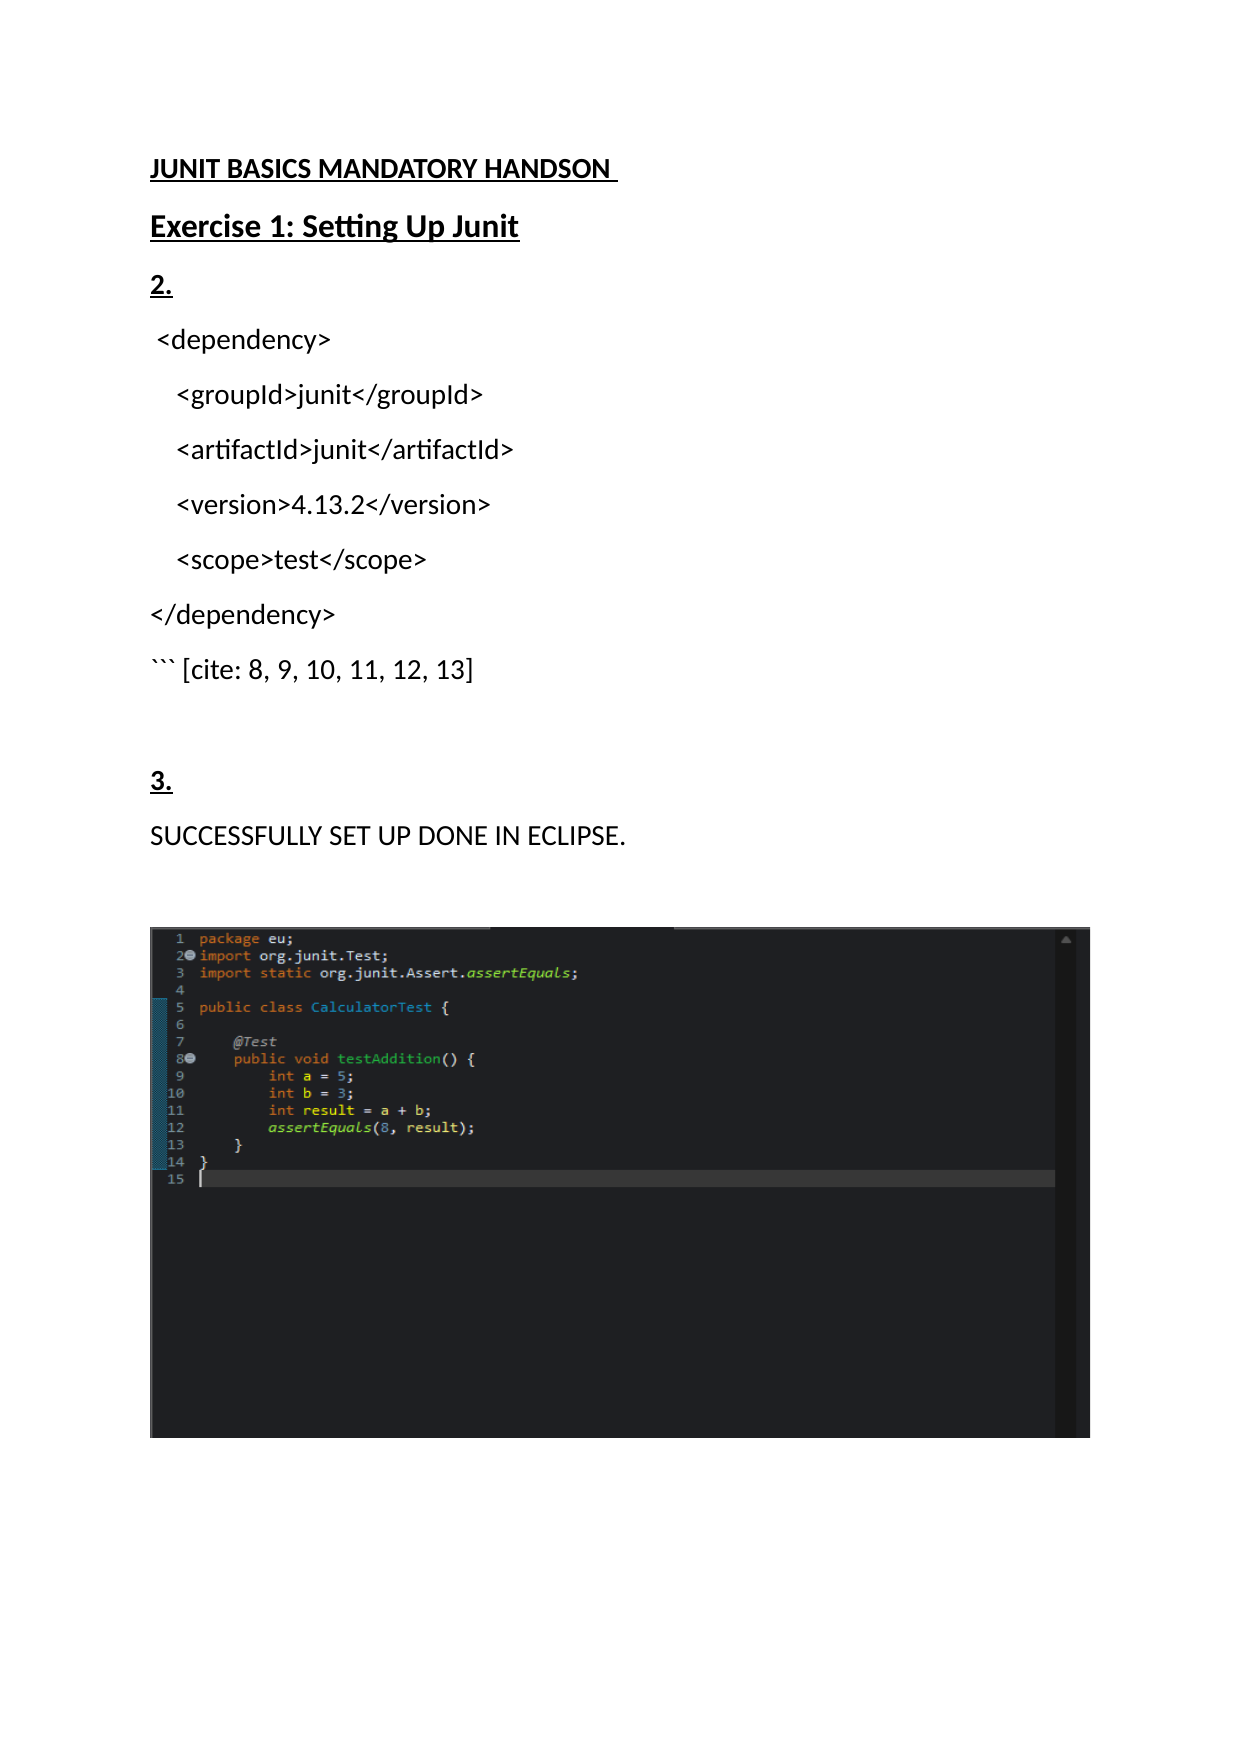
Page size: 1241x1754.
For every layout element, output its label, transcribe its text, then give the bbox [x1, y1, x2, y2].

text </dependency> [150, 596, 1090, 632]
text 2. [150, 266, 1090, 301]
picture [150, 927, 1091, 1438]
text <dependency> [150, 321, 1090, 356]
text SUCCESSFULLY SET UP DONE IN ECLIPSE. [150, 817, 1090, 852]
text <groupId>junit</groupId> [150, 376, 1090, 412]
text Exercise 1: Setting Up Junit [150, 205, 1090, 246]
text <scope>test</scope> [150, 541, 1090, 577]
text ``` [cite: 8, 9, 10, 11, 12, 13] [150, 651, 1090, 687]
text <version>4.13.2</version> [150, 486, 1090, 522]
text 3. [150, 762, 1090, 797]
text JUNIT BASICS MANDATORY HANDSON [150, 150, 1090, 186]
text <artifactId>junit</artifactId> [150, 431, 1090, 467]
